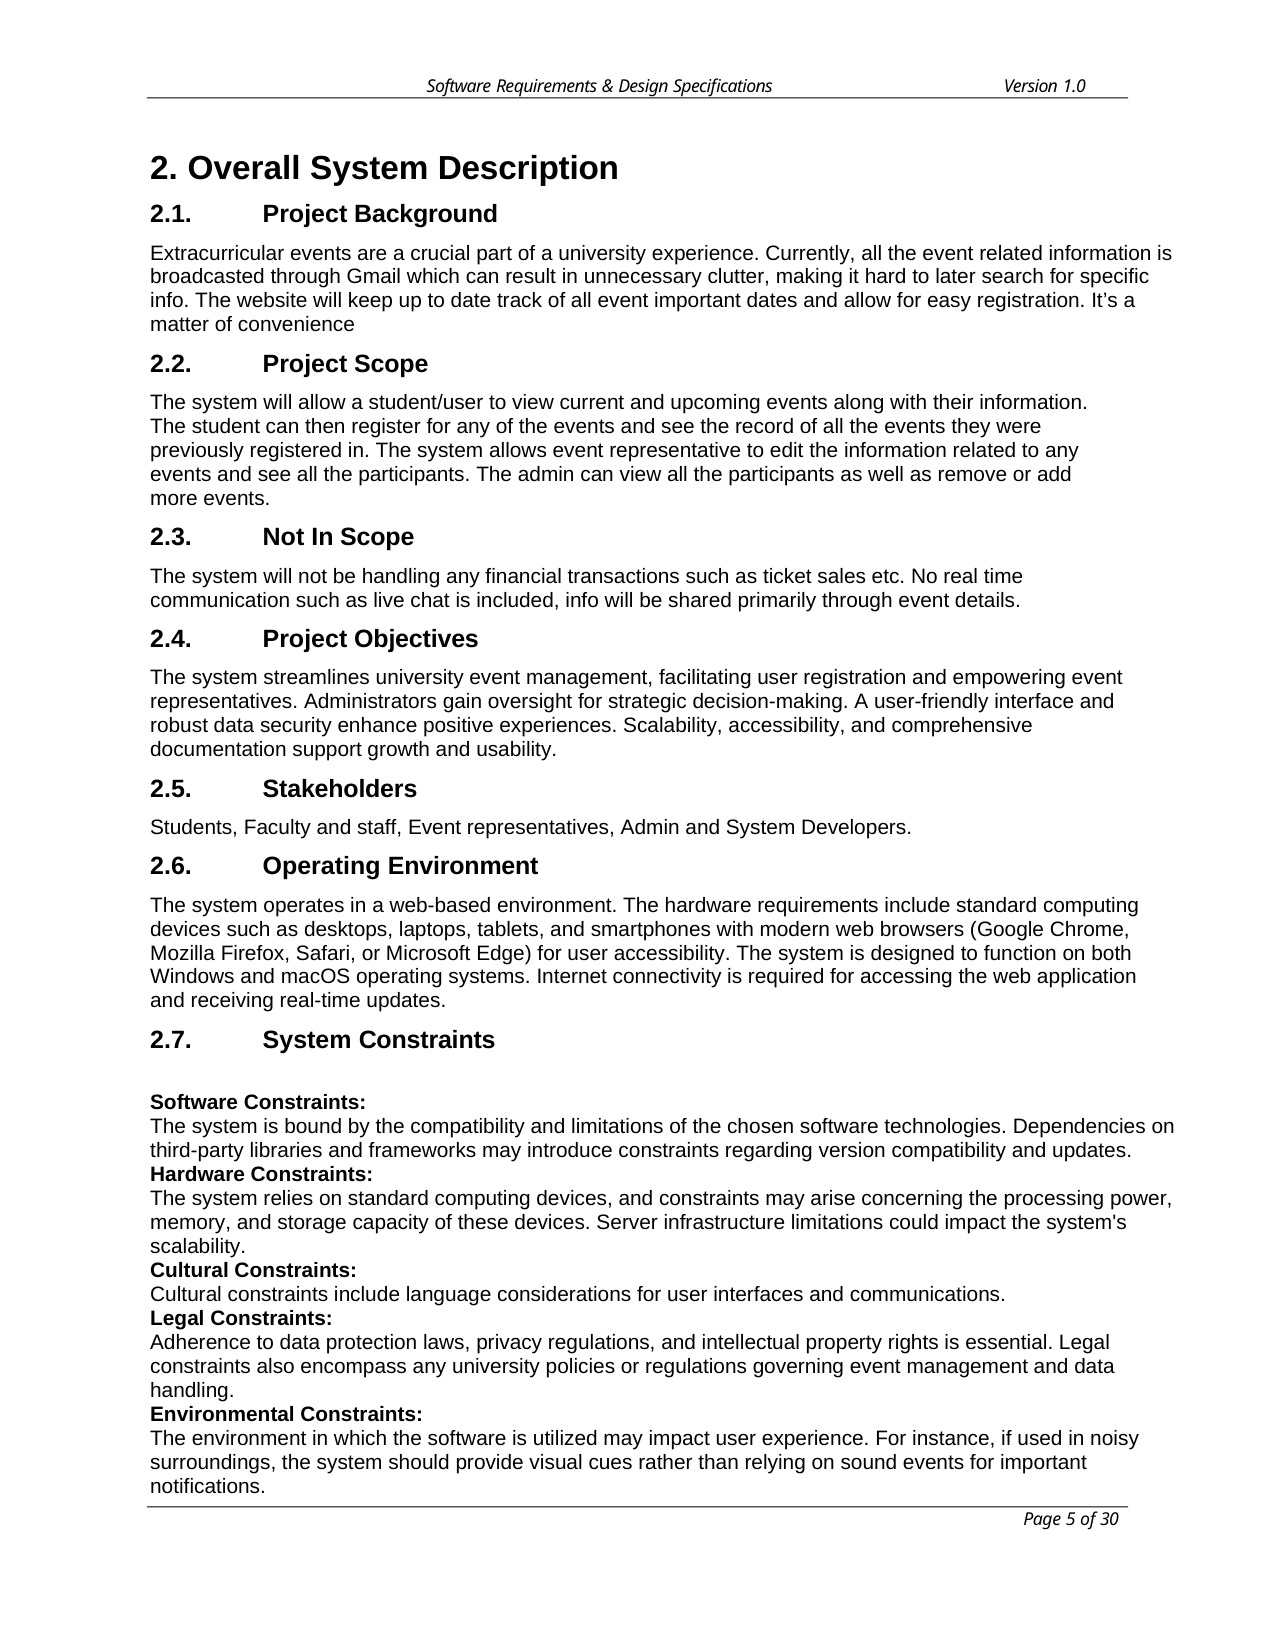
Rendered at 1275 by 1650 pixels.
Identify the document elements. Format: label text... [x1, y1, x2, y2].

text The system will allow a student/user to view current and upcoming events along with their information. The student can then register for any of the events and see the record of all the events they were previously registered in. The system allows event representative to edit the information related to any events and see all the participants. The admin can view all the participants as well as remove or add more events. [150, 390, 1111, 510]
subtitle Project Objectives [150, 624, 1194, 653]
subtitle Project Background [150, 199, 1194, 228]
text Cultural constraints include language considerations for user interfaces and communications. [150, 1282, 1194, 1306]
text Students, Faculty and staff, Event representatives, Admin and System Developers. [150, 815, 1115, 839]
subtitle Project Scope [150, 349, 1194, 378]
text Software Constraints: [150, 1090, 1194, 1114]
text The system operates in a web-based environment. The hardware requirements include standard computing devices such as desktops, laptops, tablets, and smartphones with modern web browsers (Google Chrome, Mozilla Firefox, Safari, or Microsoft Edge) for user accessibility. The system is designed to function on both Windows and macOS operating systems. Internet connectivity is required for accessing the web application and receiving real-time updates. [150, 892, 1174, 1012]
text The system streamlines university event management, facilitating user registration and empowering event representatives. Administrators gain oversight for strategic decision-making. A user-friendly interface and robust data security enhance positive experiences. Scalability, accessibility, and comprehensive documentation support growth and usability. [150, 665, 1174, 761]
text The system relies on standard computing devices, and constraints may arise concerning the processing power, memory, and storage capacity of these devices. Server infrastructure limitations could impact the system's scalability. [150, 1186, 1194, 1258]
text The environment in which the software is utilized may impact user experience. For instance, if used in noisy surroundings, the system should provide visual cues rather than relying on sound events for important notifications. [150, 1426, 1194, 1497]
text The system will not be handling any financial transactions such as ticket sales etc. No real time communication such as live chat is included, info will be shared primarily through event details. [150, 563, 1115, 611]
text Environmental Constraints: [150, 1402, 1194, 1426]
text Hardware Constraints: [150, 1162, 1194, 1186]
subtitle Operating Environment [150, 851, 1194, 880]
text Cultural Constraints: [150, 1258, 1194, 1282]
text Adherence to data protection laws, privacy regulations, and intellectual property rights is essential. Legal constraints also encompass any university policies or regulations governing event management and data handling. [150, 1330, 1194, 1402]
subtitle Overall System Description [150, 148, 1194, 187]
subtitle Stakeholders [150, 774, 1194, 802]
text Legal Constraints: [150, 1306, 1194, 1330]
text The system is bound by the compatibility and limitations of the chosen software technologies. Dependencies on third-party libraries and frameworks may introduce constraints regarding version compatibility and updates. [150, 1114, 1194, 1162]
text Extracurricular events are a crucial part of a university experience. Currently, all the event related information is broadcasted through Gmail which can result in unnecessary clutter, making it hard to later search for specific info. The website will keep up to date track of all event important dates and allow for easy registration. It’s a matter of convenience [150, 240, 1194, 336]
subtitle System Constraints [150, 1025, 1194, 1054]
subtitle Not In Scope [150, 522, 1194, 551]
